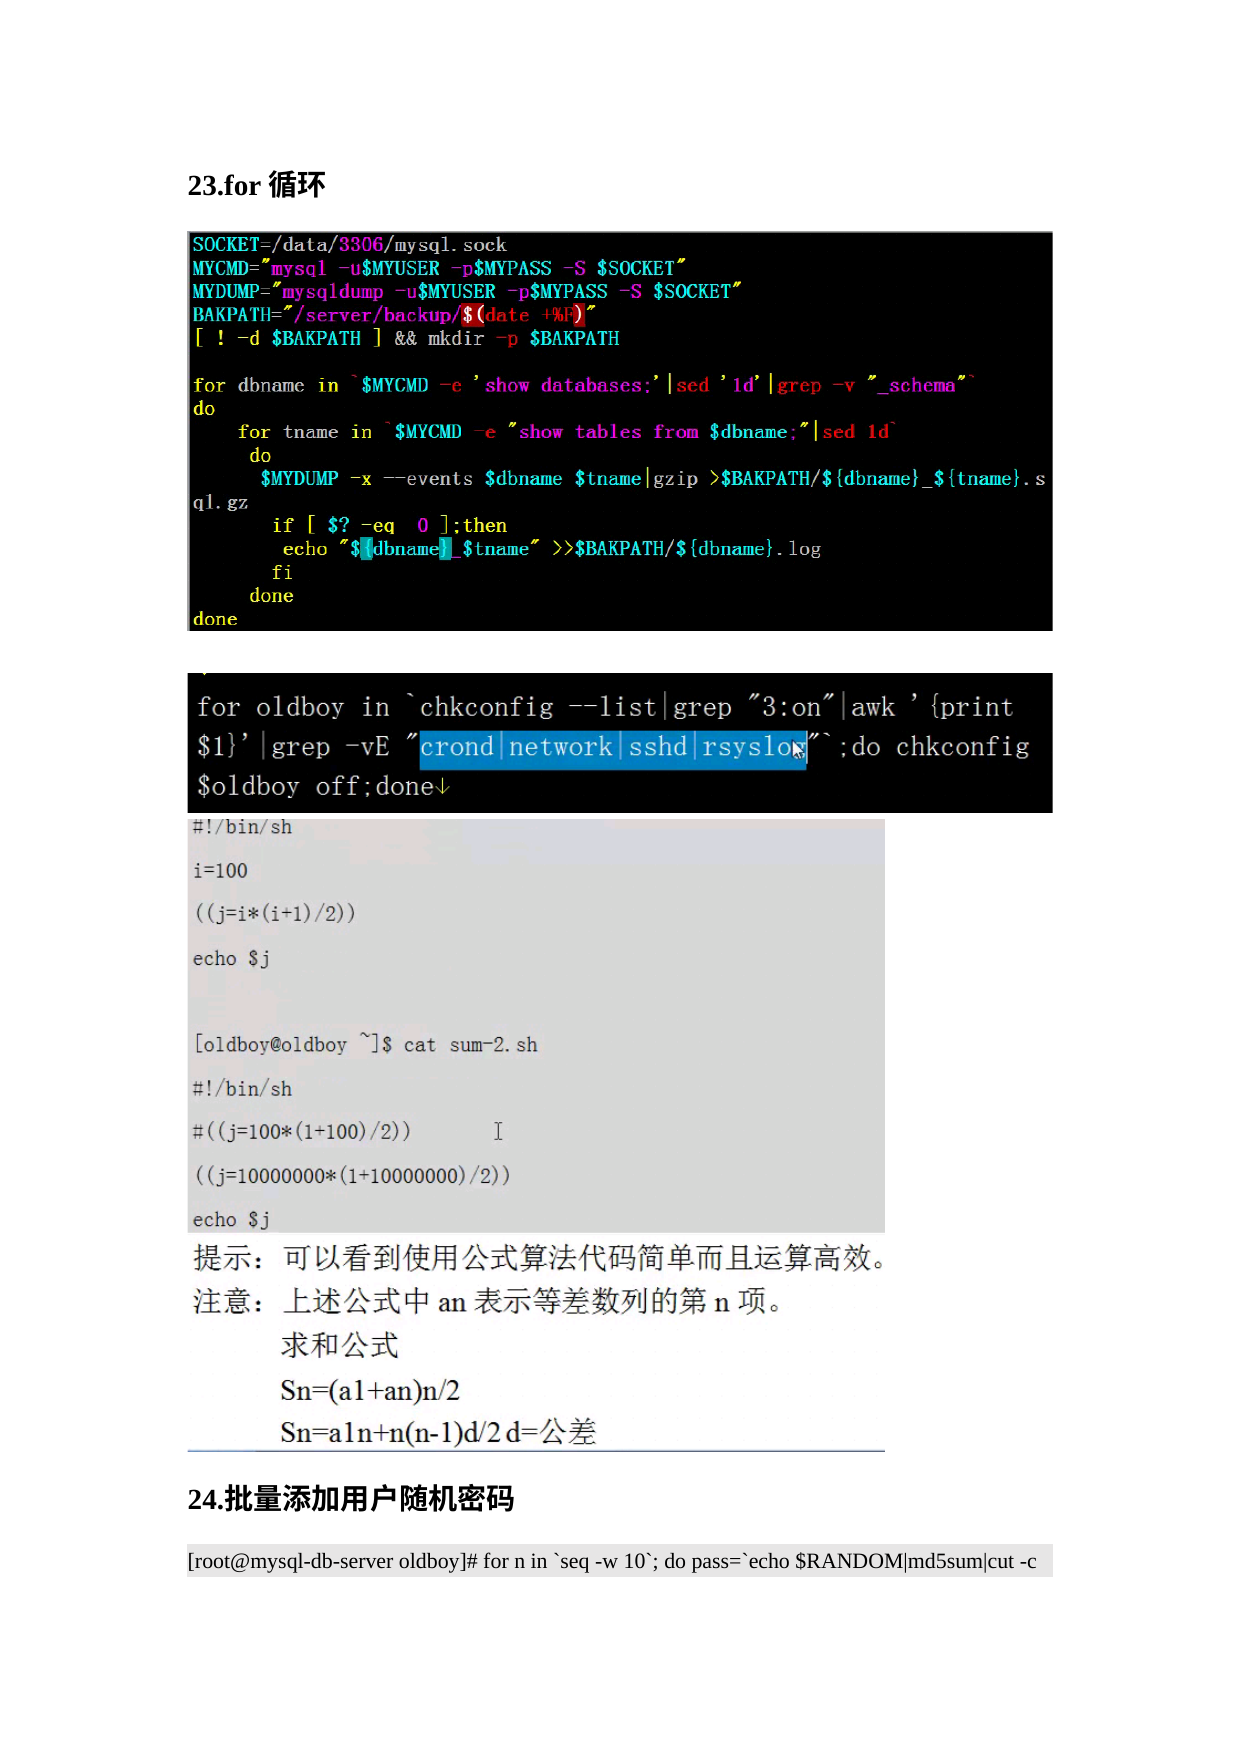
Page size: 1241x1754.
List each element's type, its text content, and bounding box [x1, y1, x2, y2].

picture [187, 819, 885, 1452]
picture [187, 231, 1053, 631]
subtitle 24.批量添加用户随机密码 [187, 1475, 1053, 1518]
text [187, 1544, 1053, 1577]
picture [187, 673, 1053, 813]
subtitle 23.for 循环 [187, 162, 1053, 204]
